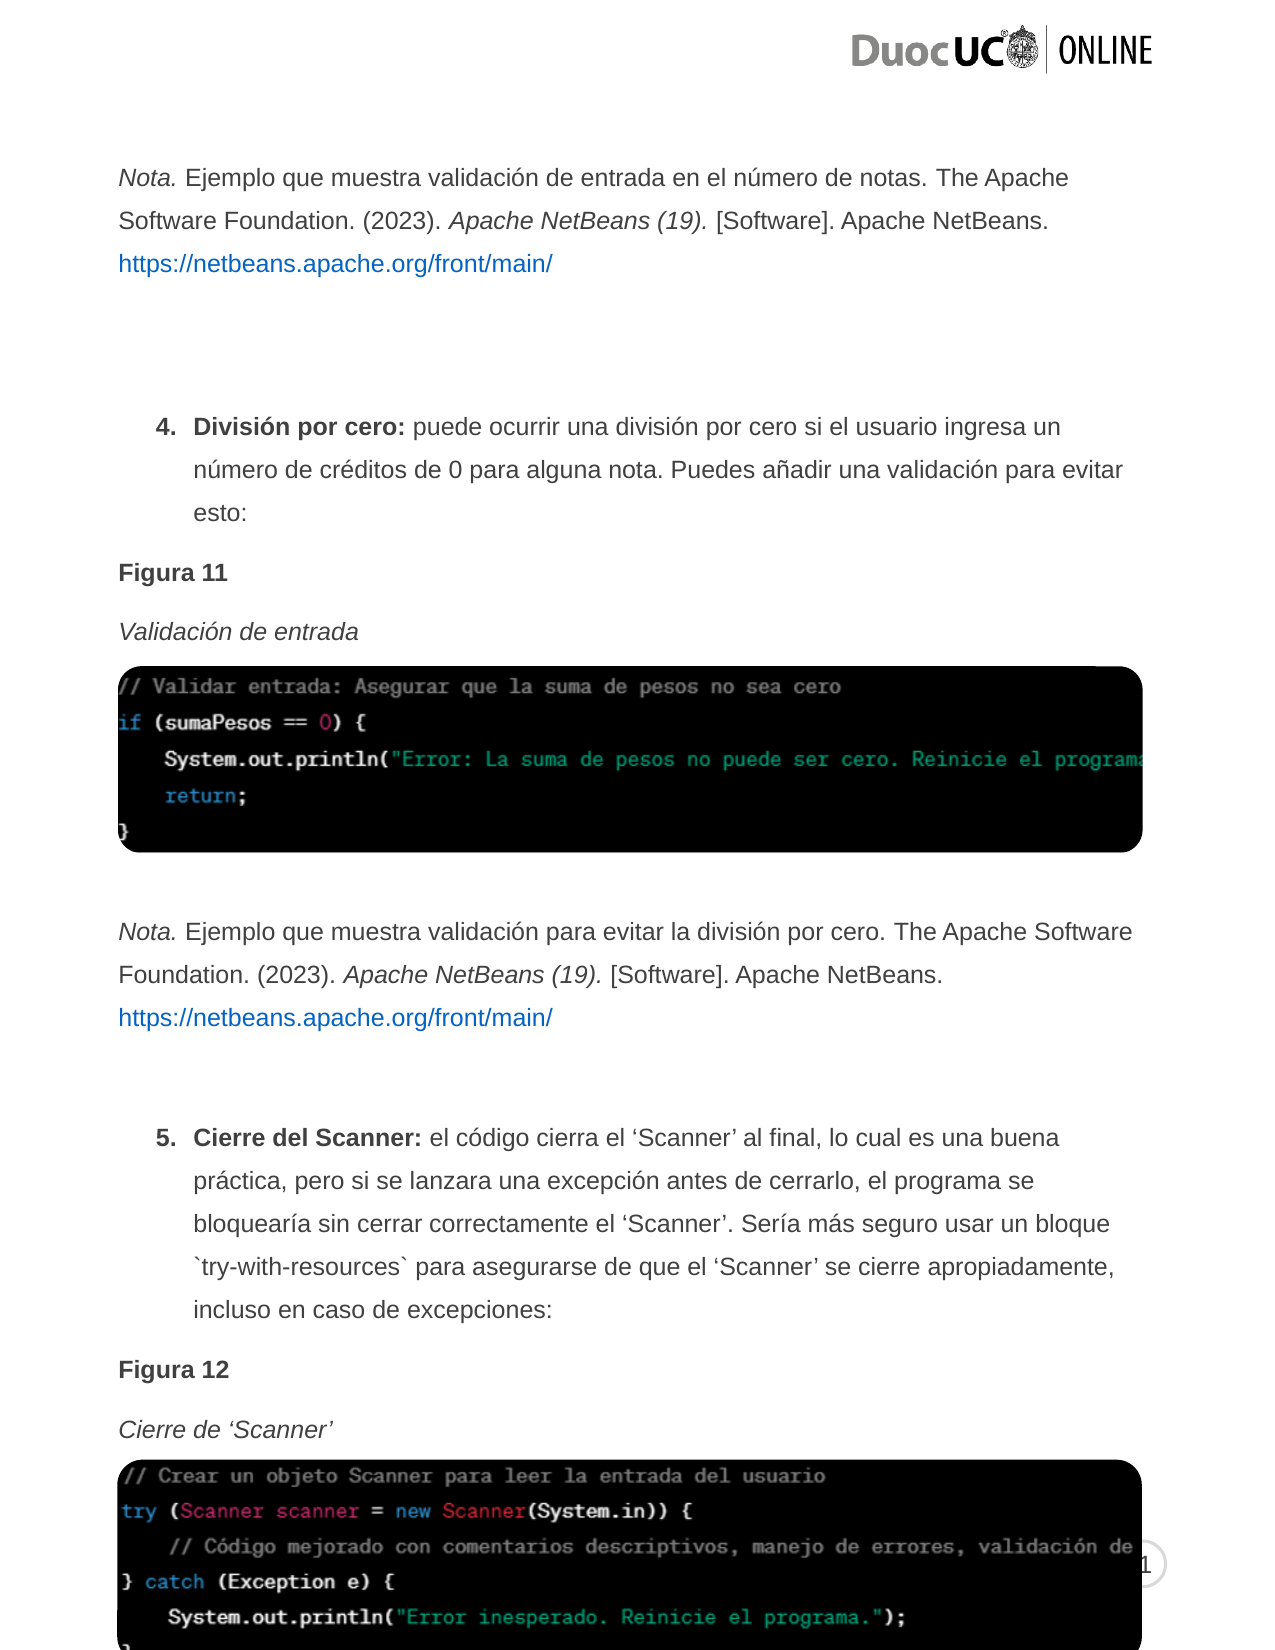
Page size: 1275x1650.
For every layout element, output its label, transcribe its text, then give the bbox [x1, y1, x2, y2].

text Cierre de ‘Scanner’ [118, 1415, 1152, 1444]
list Cierre del Scanner: el código cierra el ‘Scanner’ al final, lo cual es una buena práctica, pero si se lanzara una excepción antes de cerrarlo, el programa se bloquearía sin cerrar correctamente el ‘Scanner’. Sería más seguro usar un bloque `try-with-resources` para asegurarse de que el ‘Scanner’ se cierre apropiadamente, incluso en caso de excepciones: [156, 1123, 1152, 1324]
picture [118, 666, 1143, 854]
picture [117, 1459, 1142, 1650]
picture [832, 0, 1172, 92]
list División por cero: puede ocurrir una división por cero si el usuario ingresa un número de créditos de 0 para alguna nota. Puedes añadir una validación para evitar esto: [156, 411, 1152, 526]
text Figura 11 [118, 557, 1152, 586]
text Figura 12 [118, 1355, 1152, 1384]
text Validación de entrada [118, 617, 1152, 646]
text Nota. Ejemplo que muestra validación de entrada en el número de notas. The Apache Software Foundation. (2023). Apache NetBeans (19). [Software]. Apache NetBeans. https://netbeans.apache.org/front/main/ [118, 162, 1152, 277]
